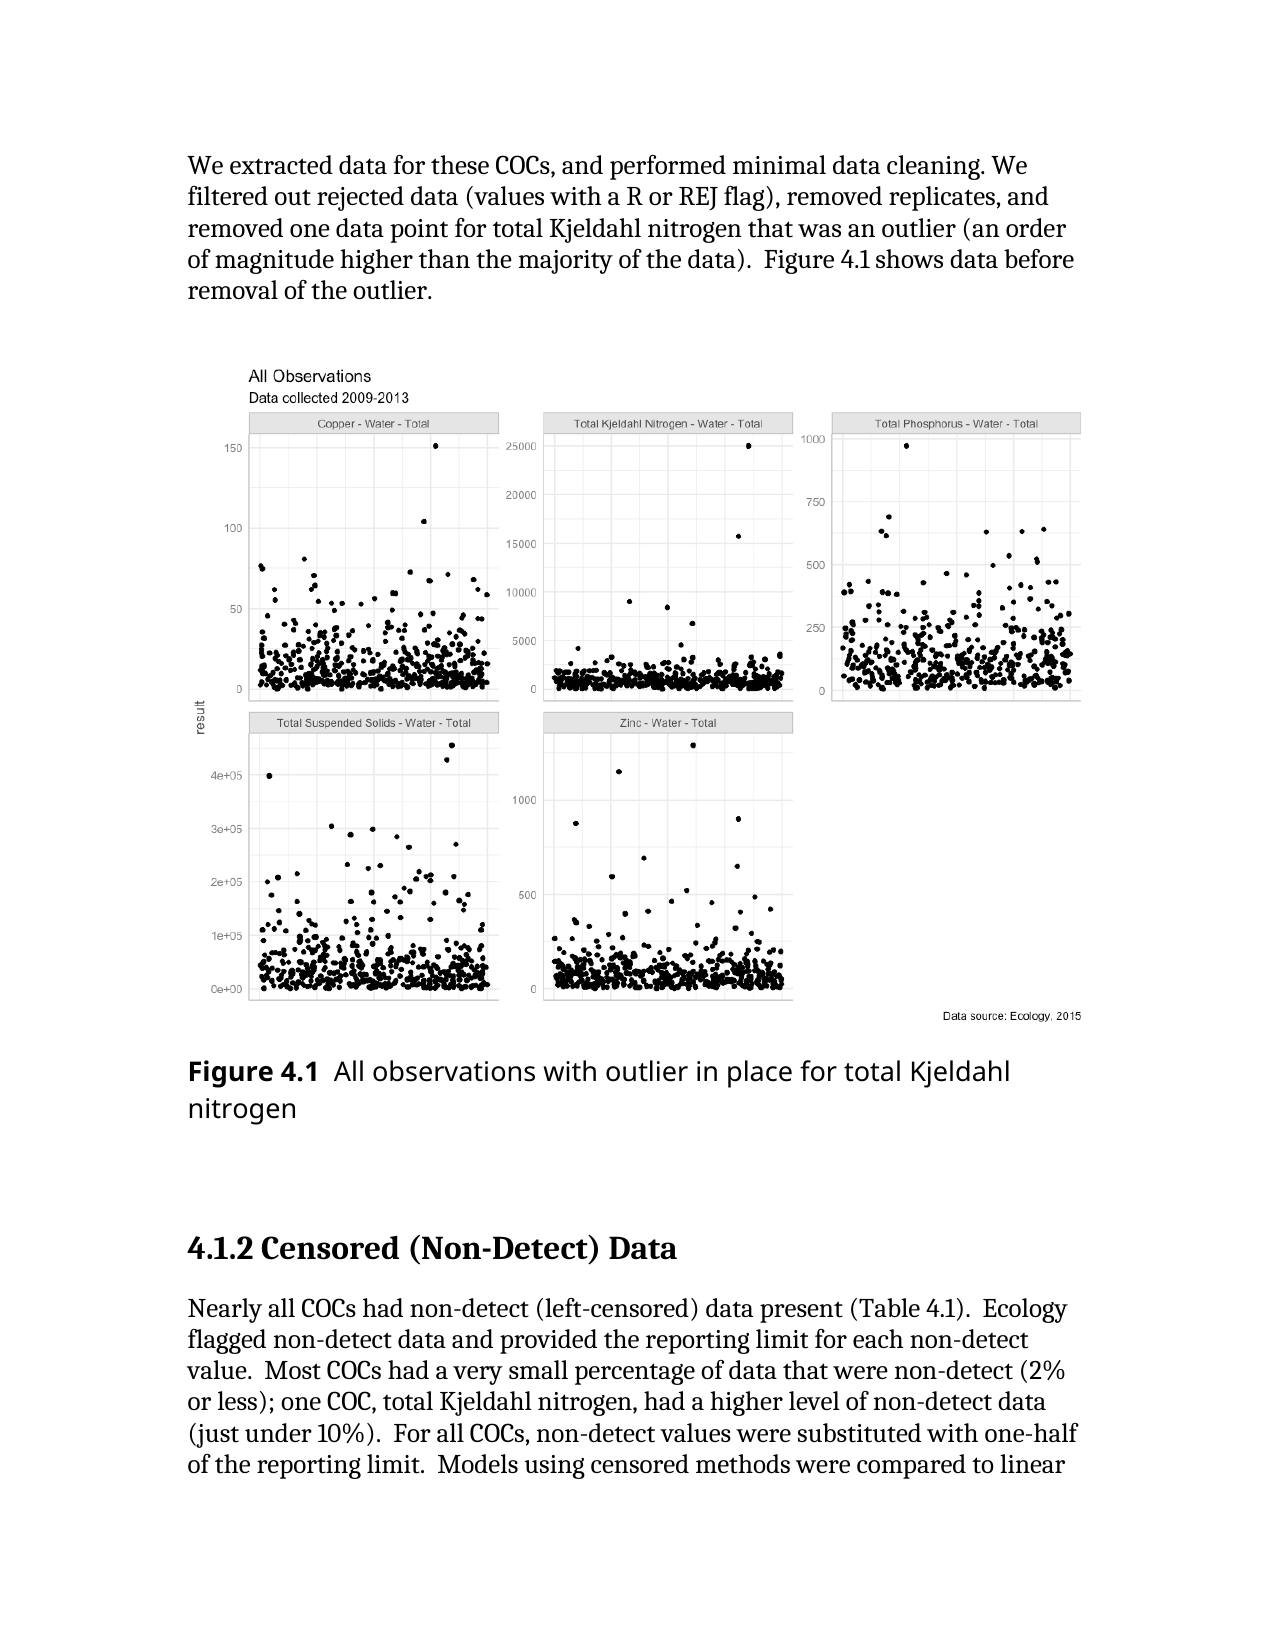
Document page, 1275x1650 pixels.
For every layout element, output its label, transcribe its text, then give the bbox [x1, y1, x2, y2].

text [187, 1293, 1087, 1480]
text We extracted data for these COCs, and performed minimal data cleaning. We filtered out rejected data (values with a R or REJ flag), removed replicates, and removed one data point for total Kjeldahl nitrogen that was an outlier (an order of magnitude higher than the majority of the data). Figure 4.1 shows data before removal of the outlier. [187, 150, 1087, 306]
text 4.1.2 Censored (Non-Detect) Data [187, 1222, 1087, 1268]
text Figure 4.1 All observations with outlier in place for total Kjeldahl nitrogen [187, 1052, 1087, 1126]
picture [187, 362, 1088, 1028]
